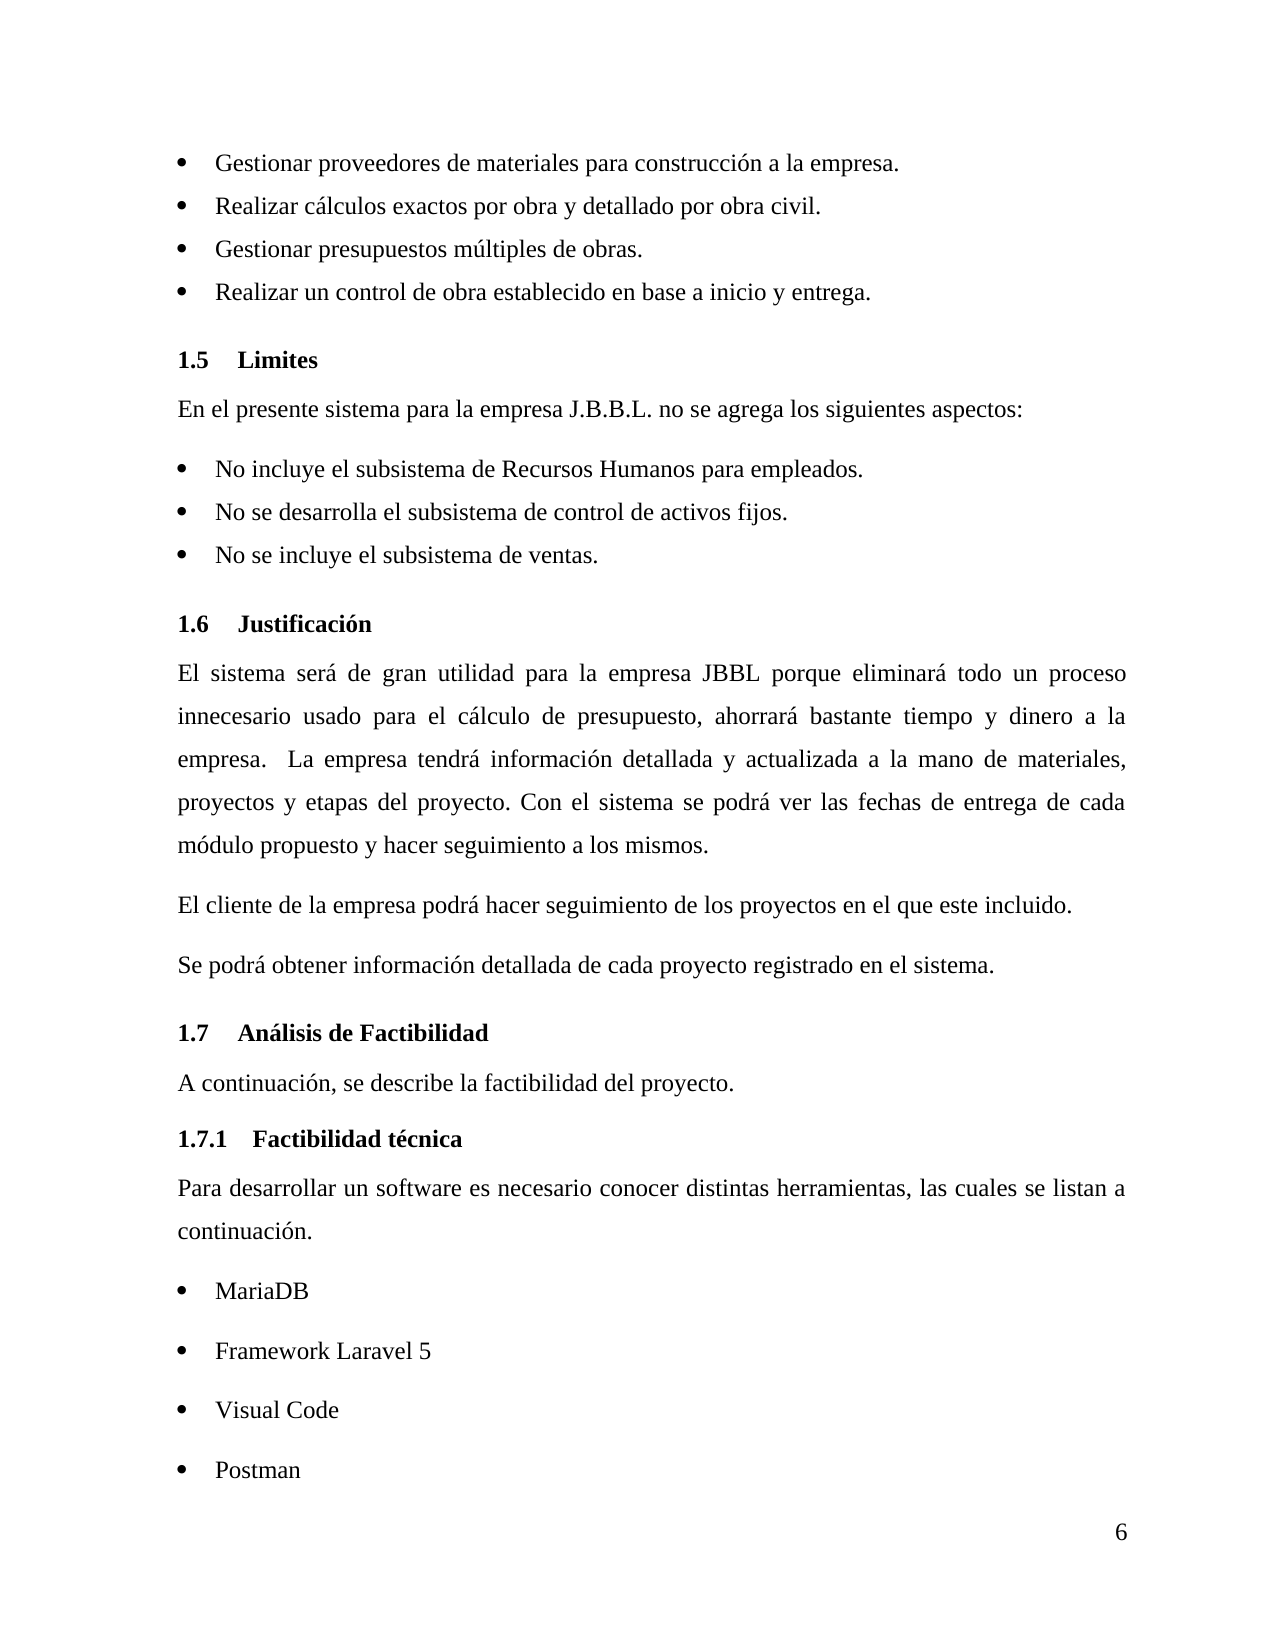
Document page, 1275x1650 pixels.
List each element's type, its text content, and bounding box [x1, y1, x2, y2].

list No incluye el subsistema de Recursos Humanos para empleados. [177, 454, 1127, 483]
subtitle Limites [177, 345, 1127, 374]
list MariaDB [177, 1276, 1127, 1305]
list Visual Code [177, 1396, 1127, 1424]
text En el presente sistema para la empresa J.B.B.L. no se agrega los siguientes aspectos: [177, 394, 1127, 423]
text A continuación, se describe la factibilidad del proyecto. [177, 1068, 1127, 1096]
list Realizar cálculos exactos por obra y detallado por obra civil. [177, 191, 1127, 219]
list Postman [177, 1455, 1127, 1484]
list Gestionar proveedores de materiales para construcción a la empresa. [177, 148, 1127, 176]
text Para desarrollar un software es necesario conocer distintas herramientas, las cuales se listan a continuación. [177, 1173, 1127, 1245]
list Framework Laravel 5 [177, 1336, 1127, 1364]
list No se incluye el subsistema de ventas. [177, 541, 1127, 569]
subtitle Factibilidad técnica [177, 1124, 1127, 1152]
subtitle Justificación [177, 609, 1127, 637]
text El cliente de la empresa podrá hacer seguimiento de los proyectos en el que este incluido. [177, 890, 1127, 919]
list Realizar un control de obra establecido en base a inicio y entrega. [177, 277, 1127, 306]
text Se podrá obtener información detallada de cada proyecto registrado en el sistema. [177, 950, 1127, 979]
list No se desarrolla el subsistema de control de activos fijos. [177, 497, 1127, 526]
list Gestionar presupuestos múltiples de obras. [177, 234, 1127, 263]
subtitle Análisis de Factibilidad [177, 1018, 1127, 1047]
text El sistema será de gran utilidad para la empresa JBBL porque eliminará todo un proceso innecesario usado para el cálculo de presupuesto, ahorrará bastante tiempo y dinero a la empresa. La empresa tendrá información detallada y actualizada a la mano de materiales, proyectos y etapas del proyecto. Con el sistema se podrá ver las fechas de entrega de cada módulo propuesto y hacer seguimiento a los mismos. [177, 658, 1127, 859]
